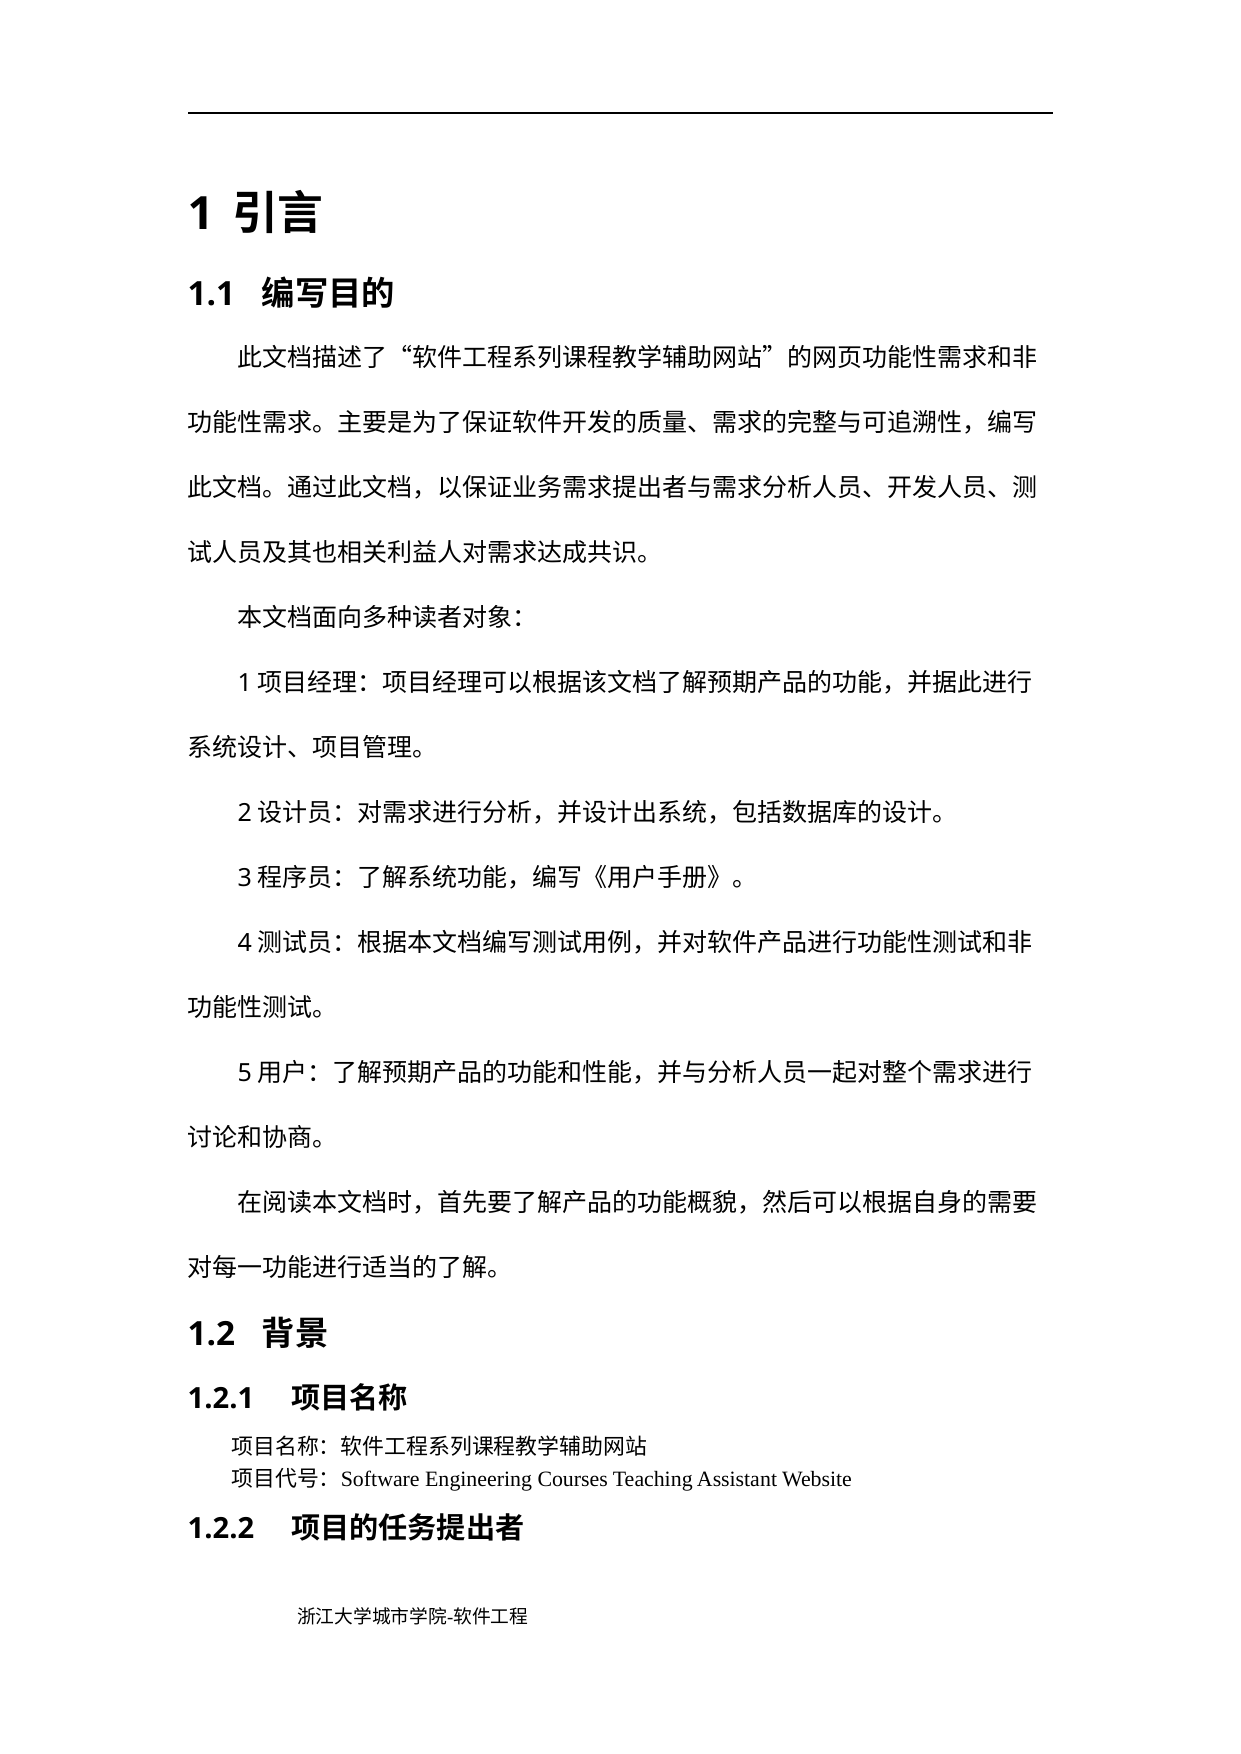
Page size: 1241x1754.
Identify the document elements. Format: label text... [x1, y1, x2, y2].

text 编写目的 [187, 258, 1053, 323]
text 4测试员：根据本文档编写测试用例，并对软件产品进行功能性测试和非功能性测试。 [187, 908, 1053, 1038]
text 背景 [187, 1298, 1053, 1363]
text 在阅读本文档时，首先要了解产品的功能概貌，然后可以根据自身的需要对每一功能进行适当的了解。 [187, 1168, 1053, 1298]
text 项目代号：Software Engineering Courses Teaching Assistant Website [231, 1461, 1053, 1493]
text 5用户：了解预期产品的功能和性能，并与分析人员一起对整个需求进行讨论和协商。 [187, 1038, 1053, 1168]
text 1项目经理：项目经理可以根据该文档了解预期产品的功能，并据此进行系统设计、项目管理。 [187, 648, 1053, 778]
text 3程序员：了解系统功能，编写《用户手册》。 [187, 843, 1053, 908]
text 引言 [187, 161, 1053, 258]
text 项目名称：软件工程系列课程教学辅助网站 [231, 1428, 1053, 1461]
text 项目名称 [187, 1363, 1053, 1428]
text 2设计员：对需求进行分析，并设计出系统，包括数据库的设计。 [187, 778, 1053, 843]
text 项目的任务提出者 [187, 1493, 1053, 1558]
text 本文档面向多种读者对象： [187, 583, 1053, 648]
text 此文档描述了“软件工程系列课程教学辅助网站”的网页功能性需求和非功能性需求。主要是为了保证软件开发的质量、需求的完整与可追溯性，编写此文档。通过此文档，以保证业务需求提出者与需求分析人员、开发人员、测试人员及其也相关利益人对需求达成共识。 [187, 323, 1053, 583]
